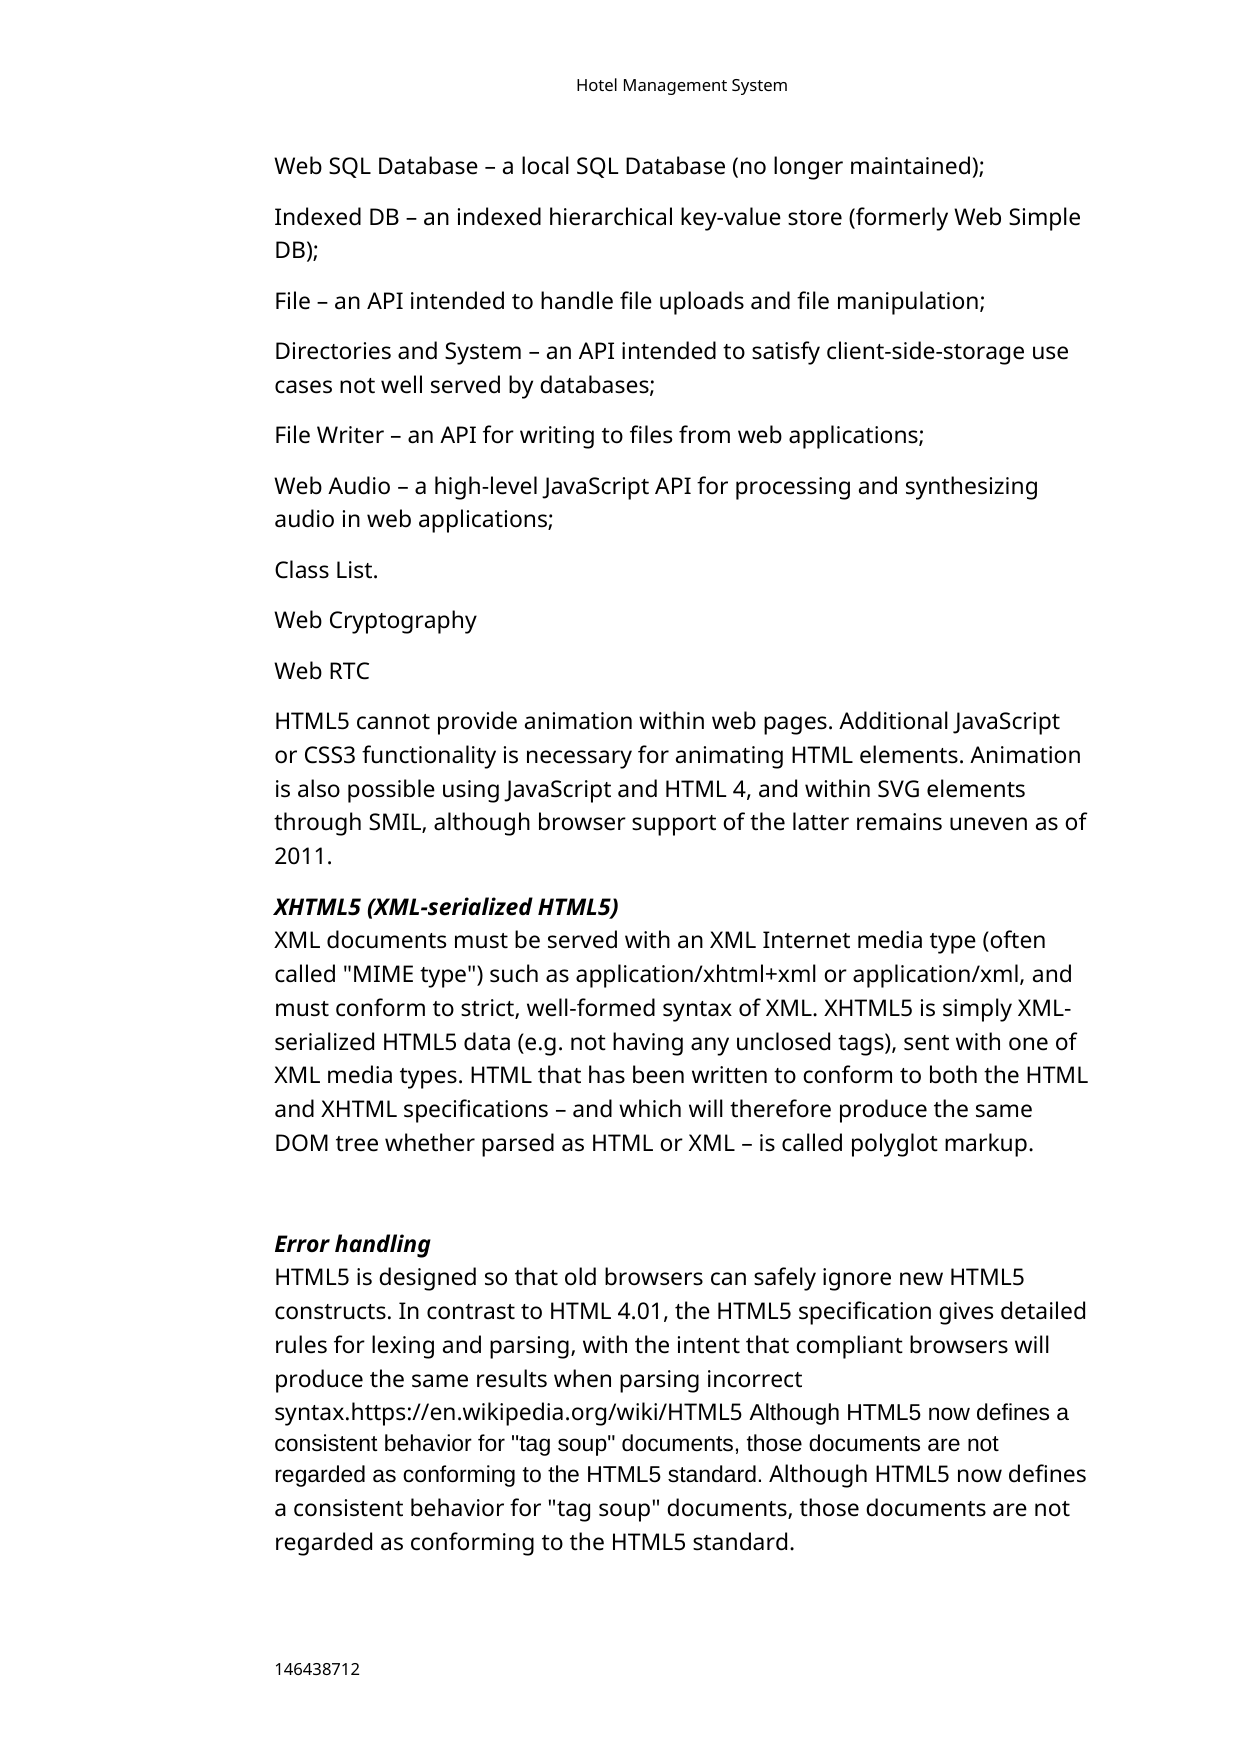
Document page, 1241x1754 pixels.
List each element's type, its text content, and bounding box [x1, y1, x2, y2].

text Indexed DB – an indexed hierarchical key-value store (formerly Web Simple DB); [274, 200, 1090, 265]
text Web Audio – a high-level JavaScript API for processing and synthesizing audio in web applications; [274, 469, 1090, 534]
text Web SQL Database – a local SQL Database (no longer maintained); [274, 150, 1090, 181]
text HTML5 is designed so that old browsers can safely ignore new HTML5 constructs. In contrast to HTML 4.01, the HTML5 specification gives detailed rules for lexing and parsing, with the intent that compliant browsers will produce the same results when parsing incorrect syntax.https://en.wikipedia.org/wiki/HTML5 Although HTML5 now defines a consistent behavior for "tag soup" documents, those documents are not regarded as conforming to the HTML5 standard. Although HTML5 now defines a consistent behavior for "tag soup" documents, those documents are not regarded as conforming to the HTML5 standard. [274, 1261, 1090, 1557]
text File Writer – an API for writing to files from web applications; [274, 419, 1090, 450]
text Class List. [274, 554, 1090, 585]
text XML documents must be served with an XML Internet media type (often called "MIME type") such as application/xhtml+xml or application/xml, and must conform to strict, well-formed syntax of XML. XHTML5 is simply XML-serialized HTML5 data (e.g. not having any unclosed tags), sent with one of XML media types. HTML that has been written to conform to both the HTML and XHTML specifications – and which will therefore produce the same DOM tree whether parsed as HTML or XML – is called polyglot markup. [274, 924, 1090, 1158]
text HTML5 cannot provide animation within web pages. Additional JavaScript or CSS3 functionality is necessary for animating HTML elements. Animation is also possible using JavaScript and HTML 4, and within SVG elements through SMIL, although browser support of the latter remains uneven as of 2011. [274, 705, 1090, 871]
text Directories and System – an API intended to satisfy client-side-storage use cases not well served by databases; [274, 335, 1090, 400]
text Web RTC [274, 654, 1090, 686]
text Web Cryptography [274, 604, 1090, 635]
text File – an API intended to handle file uploads and file manipulation; [274, 284, 1090, 316]
subtitle Error handling [274, 1227, 1090, 1259]
subtitle XHTML5 (XML-serialized HTML5) [274, 890, 1090, 922]
